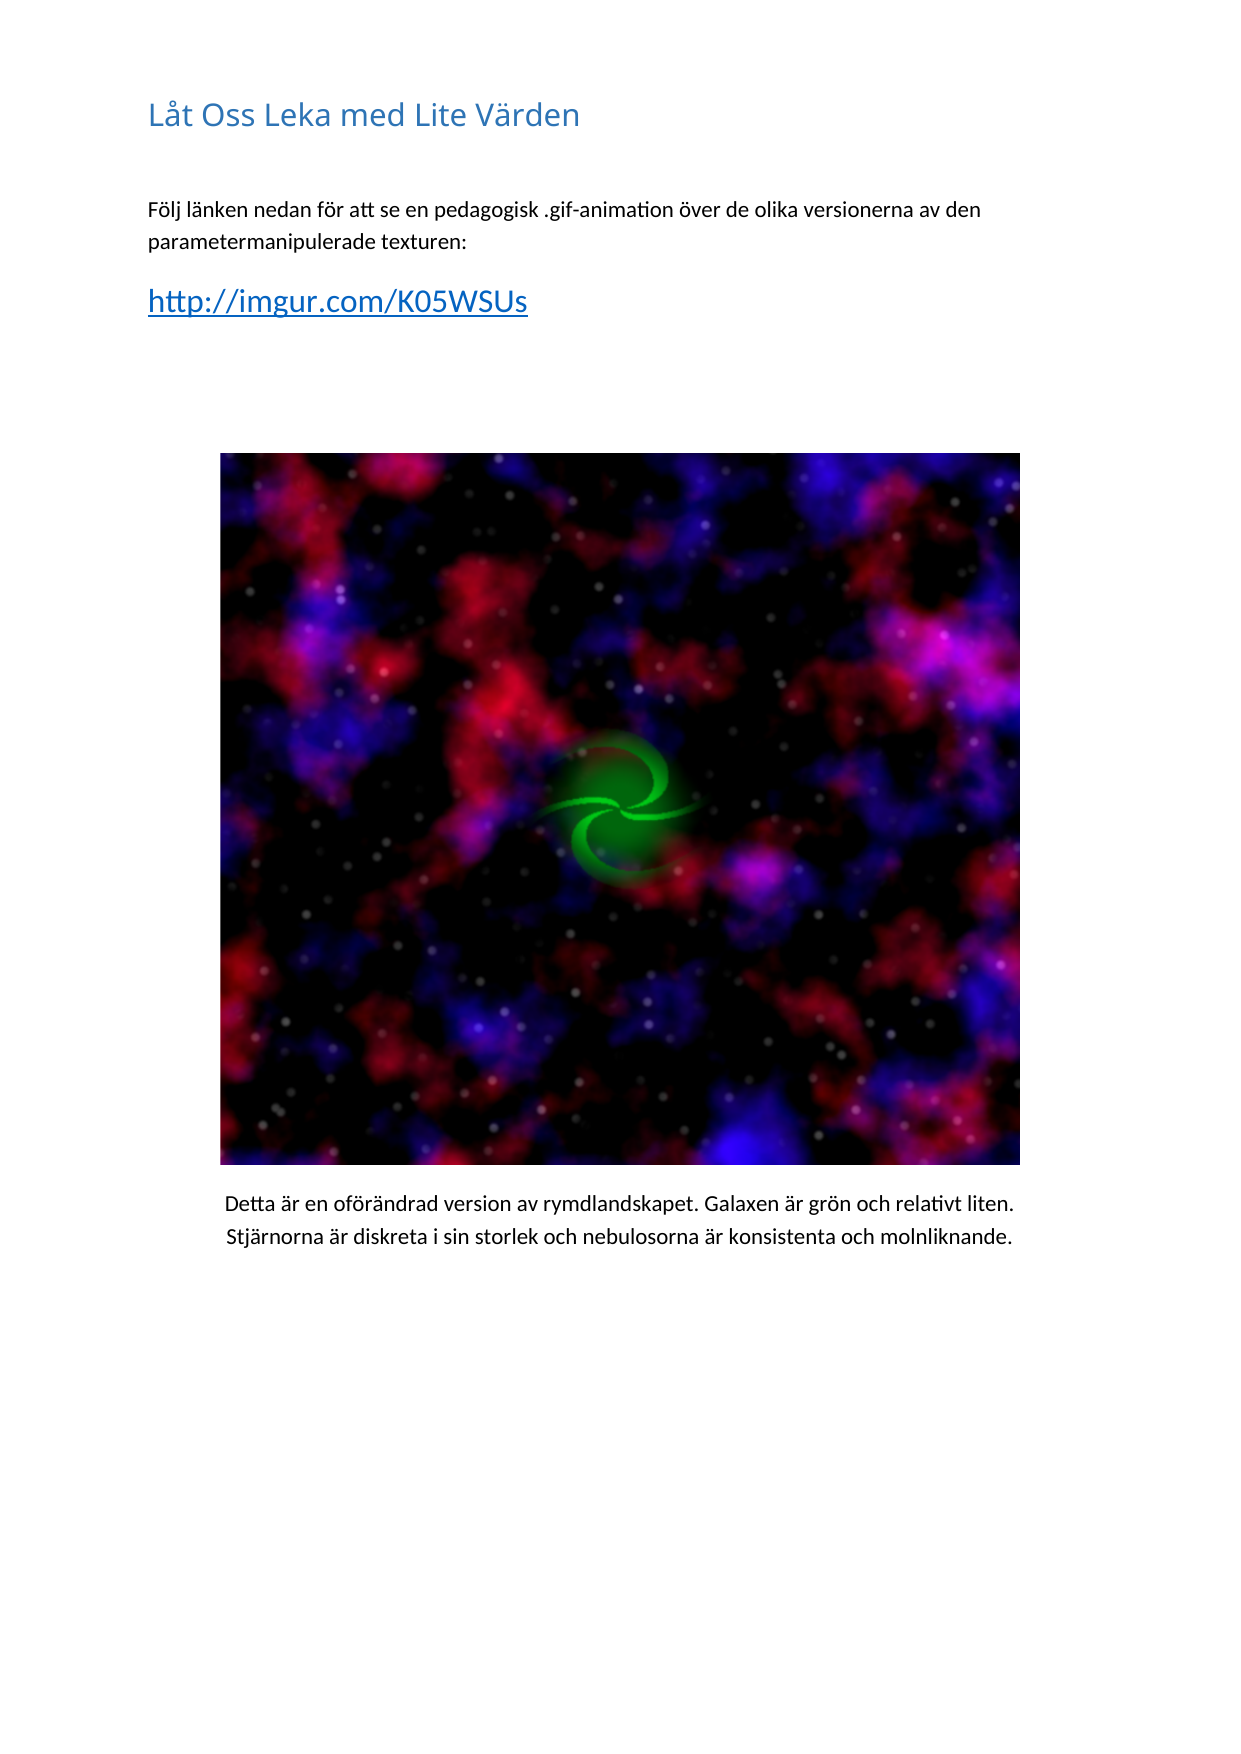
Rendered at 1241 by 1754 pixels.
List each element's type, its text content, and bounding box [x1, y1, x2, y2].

text http://imgur.com/K05WSUs [148, 280, 1092, 321]
picture [220, 453, 1020, 1165]
text Följ länken nedan för att se en pedagogisk .gif-animation över de olika versionerna av den parametermanipulerade texturen: [148, 195, 1092, 255]
subtitle Låt Oss Leka med Lite Värden [148, 93, 1092, 135]
text Detta är en oförändrad version av rymdlandskapet. Galaxen är grön och relativt liten. Stjärnorna är diskreta i sin storlek och nebulosorna är konsistenta och molnliknande. [148, 1189, 1092, 1250]
